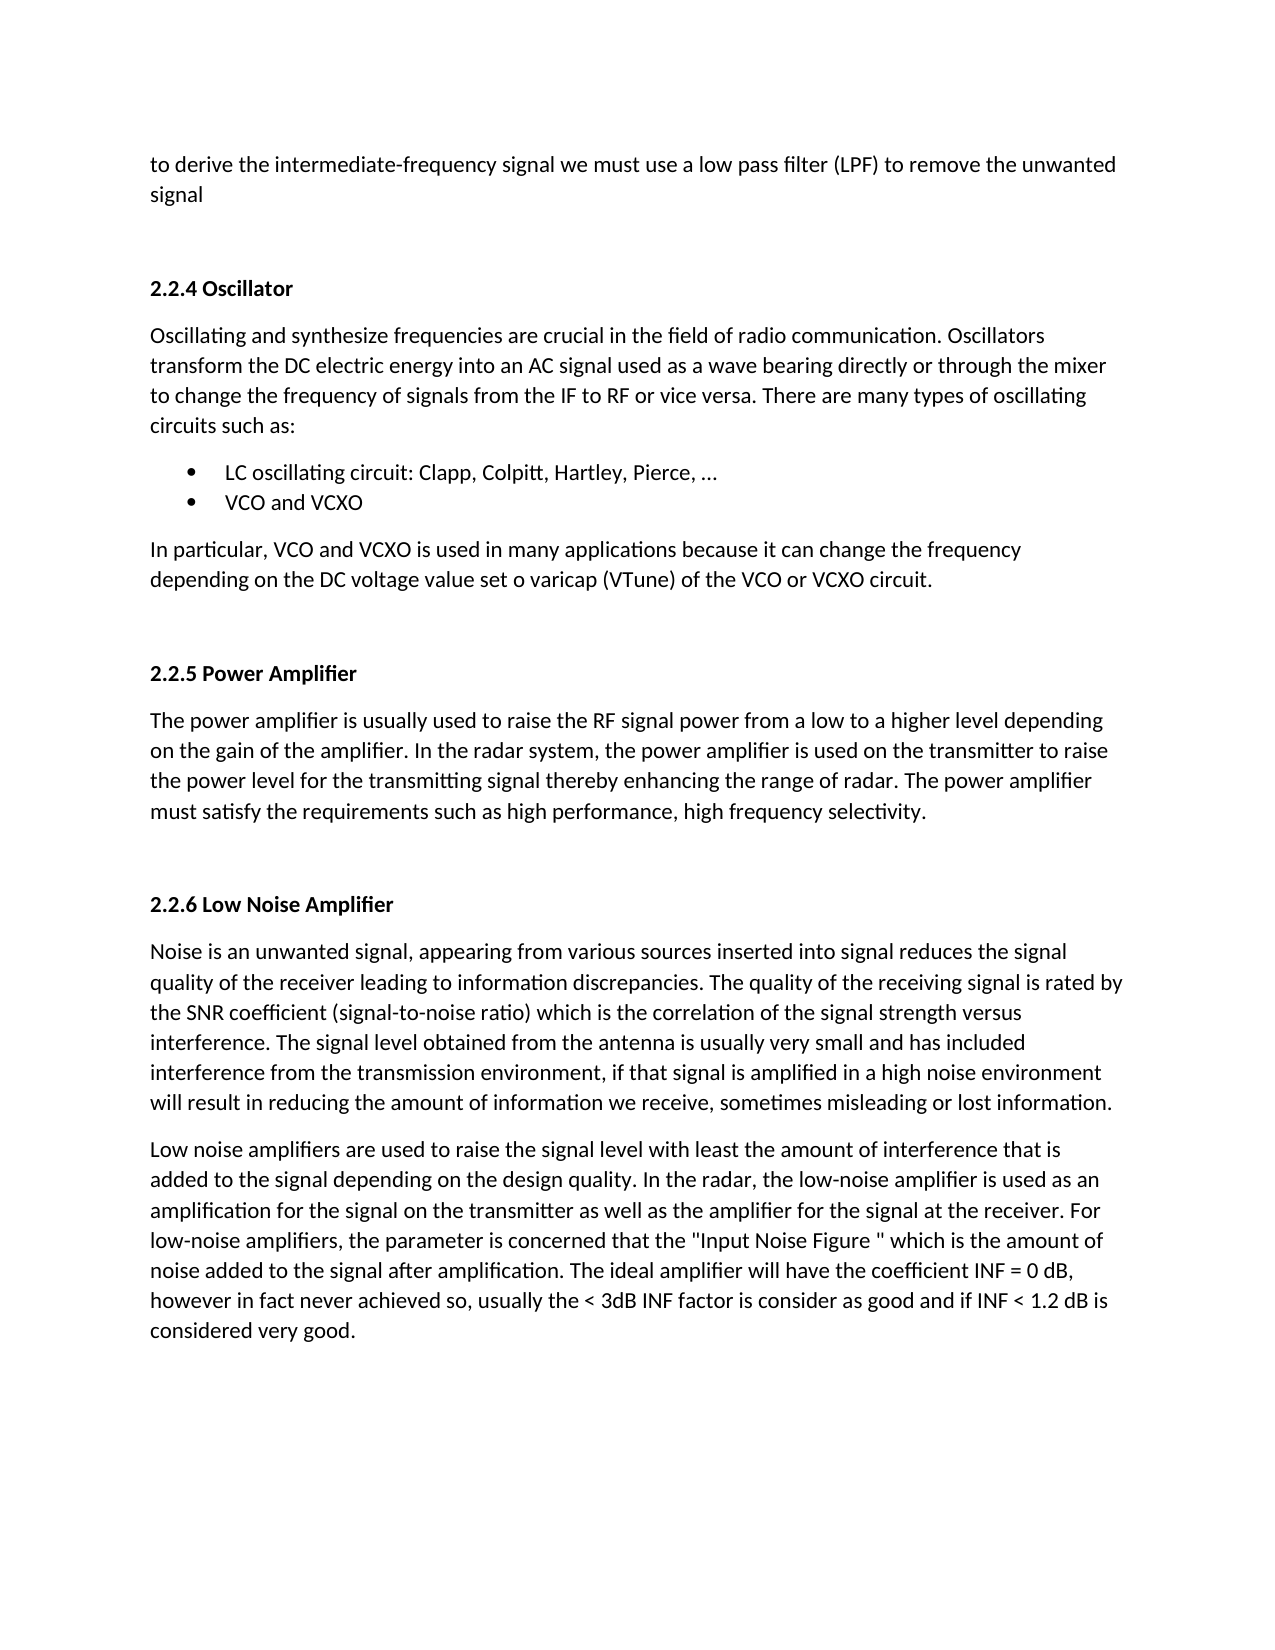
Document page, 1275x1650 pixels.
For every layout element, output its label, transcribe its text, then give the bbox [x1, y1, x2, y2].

list LC oscillating circuit: Clapp, Colpitt, Hartley, Pierce, … [187, 458, 1125, 486]
text 2.2.6 Low Noise Amplifier [150, 891, 1125, 919]
text 2.2.5 Power Amplifier [150, 659, 1125, 687]
text In particular, VCO and VCXO is used in many applications because it can change the frequency depending on the DC voltage value set o varicap (VTune) of the VCO or VCXO circuit. [150, 535, 1125, 594]
text Noise is an unwanted signal, appearing from various sources inserted into signal reduces the signal quality of the receiver leading to information discrepancies. The quality of the receiving signal is rated by the SNR coefficient (signal-to-noise ratio) which is the correlation of the signal strength versus interference. The signal level obtained from the antenna is usually very small and has included interference from the transmission environment, if that signal is amplified in a high noise environment will result in reducing the amount of information we receive, sometimes misleading or lost information. [150, 937, 1125, 1117]
text 2.2.4 Oscillator [150, 274, 1125, 302]
text Low noise amplifiers are used to raise the signal level with least the amount of interference that is added to the signal depending on the design quality. In the radar, the low-noise amplifier is used as an amplification for the signal on the transmitter as well as the amplifier for the signal at the receiver. For low-noise amplifiers, the parameter is concerned that the "Input Noise Figure " which is the amount of noise added to the signal after amplification. The ideal amplifier will have the coefficient INF = 0 dB, however in fact never achieved so, usually the < 3dB INF factor is consider as good and if INF < 1.2 dB is considered very good. [150, 1135, 1125, 1345]
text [150, 150, 1125, 208]
text The power amplifier is usually used to raise the RF signal power from a low to a higher level depending on the gain of the amplifier. In the radar system, the power amplifier is used on the transmitter to raise the power level for the transmitting signal thereby enhancing the range of radar. The power amplifier must satisfy the requirements such as high performance, high frequency selectivity. [150, 706, 1125, 825]
text Oscillating and synthesize frequencies are crucial in the field of radio communication. Oscillators transform the DC electric energy into an AC signal used as a wave bearing directly or through the mixer to change the frequency of signals from the IF to RF or vice versa. There are many types of oscillating circuits such as: [150, 321, 1125, 439]
list VCO and VCXO [187, 488, 1125, 517]
